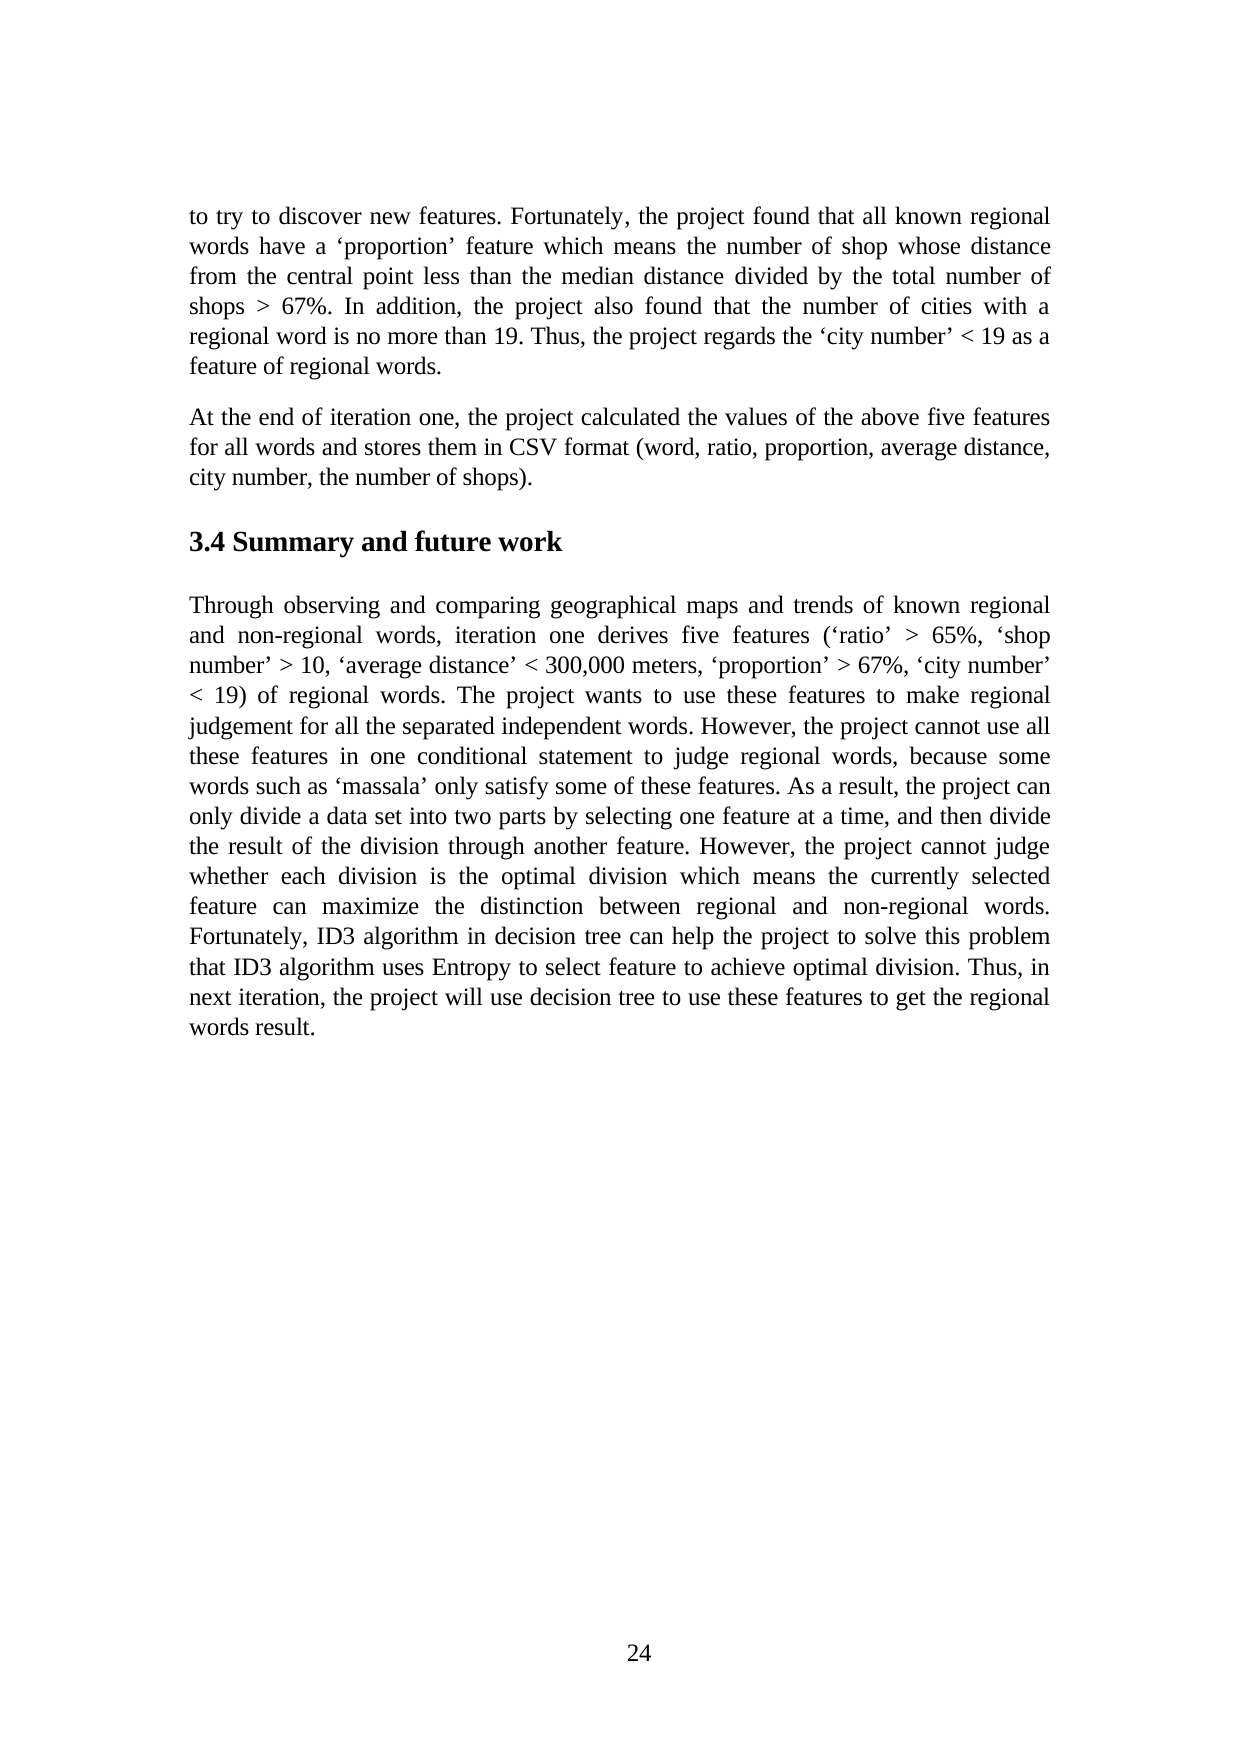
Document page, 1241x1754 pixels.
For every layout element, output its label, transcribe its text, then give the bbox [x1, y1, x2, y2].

text Through observing and comparing geographical maps and trends of known regional and non-regional words, iteration one derives five features (‘ratio’ > 65%, ‘shop number’ > 10, ‘average distance’ < 300,000 meters, ‘proportion’ > 67%, ‘city number’ < 19) of regional words. The project wants to use these features to make regional judgement for all the separated independent words. However, the project cannot use all these features in one conditional statement to judge regional words, because some words such as ‘massala’ only satisfy some of these features. As a result, the project can only divide a data set into two parts by selecting one feature at a time, and then divide the result of the division through another feature. However, the project cannot judge whether each division is the optimal division which means the currently selected feature can maximize the distinction between regional and non-regional words. Fortunately, ID3 algorithm in decision tree can help the project to solve this problem that ID3 algorithm uses Entropy to select feature to achieve optimal division. Thus, in next iteration, the project will use decision tree to use these features to get the regional words result. [189, 590, 1051, 1041]
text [189, 201, 1051, 380]
text At the end of iteration one, the project calculated the values of the above five features for all words and stores them in CSV format (word, ratio, proportion, average distance, city number, the number of shops). [189, 402, 1051, 491]
subtitle Summary and future work [189, 524, 1051, 557]
